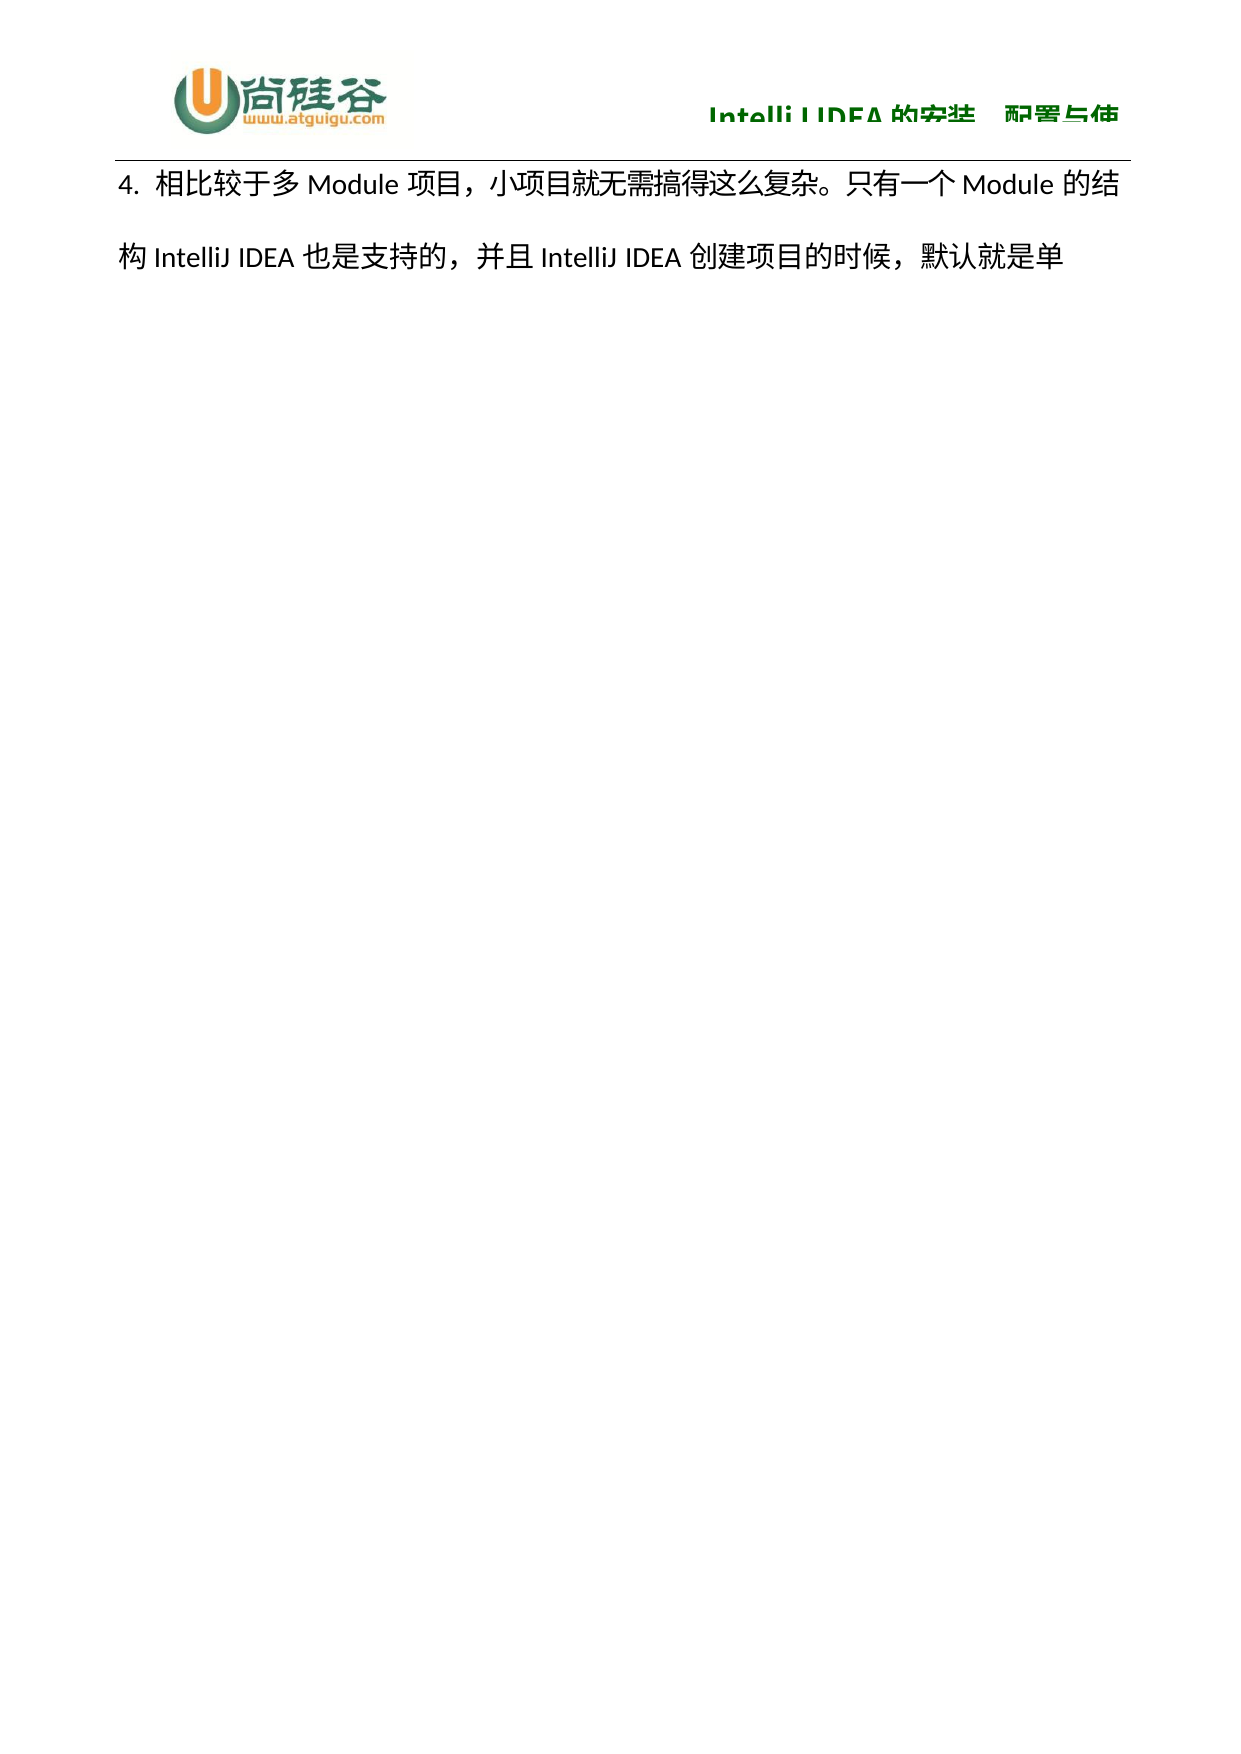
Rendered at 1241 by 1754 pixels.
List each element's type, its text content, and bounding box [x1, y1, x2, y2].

picture [170, 50, 414, 149]
list 相比较于多 Module 项目，小项目就无需搞得这么复杂。只有一个 Module 的结构 IntelliJ IDEA 也是支持的，并且 IntelliJ IDEA 创建项目的时候，默认就是单 [118, 160, 1128, 276]
